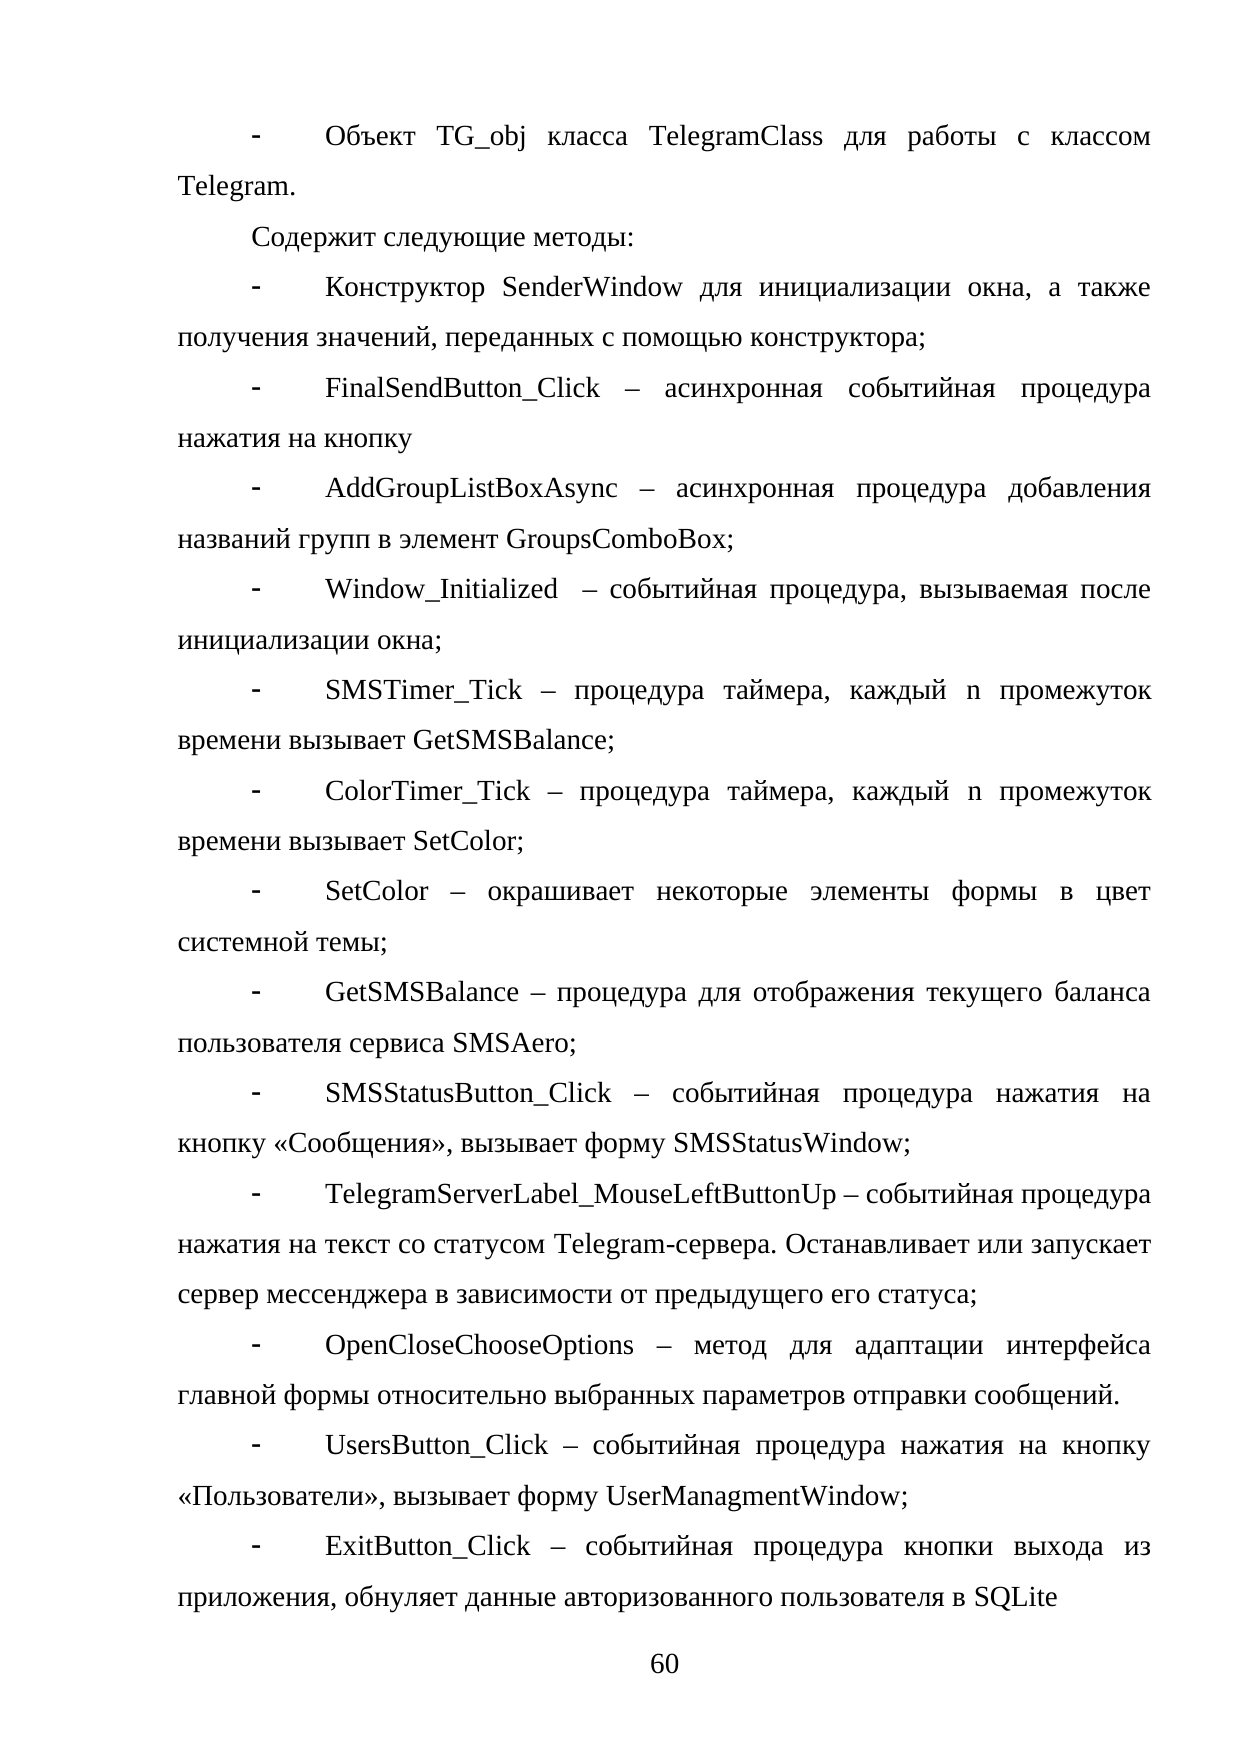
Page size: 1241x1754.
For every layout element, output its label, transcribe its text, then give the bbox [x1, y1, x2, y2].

list Объект TG_obj класса TelegramClass для работы с классом Telegram. [177, 118, 1152, 202]
list TelegramServerLabel_MouseLeftButtonUp – событийная процедура нажатия на текст со статусом Telegram-сервера. Останавливает или запускает сервер мессенджера в зависимости от предыдущего его статуса; [177, 1176, 1152, 1310]
list SMSTimer_Tick – процедура таймера, каждый n промежуток времени вызывает GetSMSBalance; [177, 672, 1152, 756]
list Конструктор SenderWindow для инициализации окна, а также получения значений, переданных с помощью конструктора; [177, 269, 1152, 353]
list Window_Initialized – событийная процедура, вызываемая после инициализации окна; [177, 571, 1152, 655]
text Содержит следующие методы: [177, 219, 1152, 252]
list GetSMSBalance – процедура для отображения текущего баланса пользователя сервиса SMSAero; [177, 974, 1152, 1058]
list ColorTimer_Tick – процедура таймера, каждый n промежуток времени вызывает SetColor; [177, 773, 1152, 857]
list AddGroupListBoxAsync – асинхронная процедура добавления названий групп в элемент GroupsComboBox; [177, 471, 1152, 554]
list UsersButton_Click – событийная процедура нажатия на кнопку «Пользователи», вызывает форму UserManagmentWindow; [177, 1427, 1152, 1511]
list ExitButton_Click – событийная процедура кнопки выхода из приложения, обнуляет данные авторизованного пользователя в SQLite [177, 1528, 1152, 1612]
list OpenCloseChooseOptions – метод для адаптации интерфейса главной формы относительно выбранных параметров отправки сообщений. [177, 1327, 1152, 1411]
list SMSStatusButton_Click – событийная процедура нажатия на кнопку «Сообщения», вызывает форму SMSStatusWindow; [177, 1075, 1152, 1159]
list FinalSendButton_Click – асинхронная событийная процедура нажатия на кнопку [177, 370, 1152, 454]
list SetColor – окрашивает некоторые элементы формы в цвет системной темы; [177, 873, 1152, 957]
